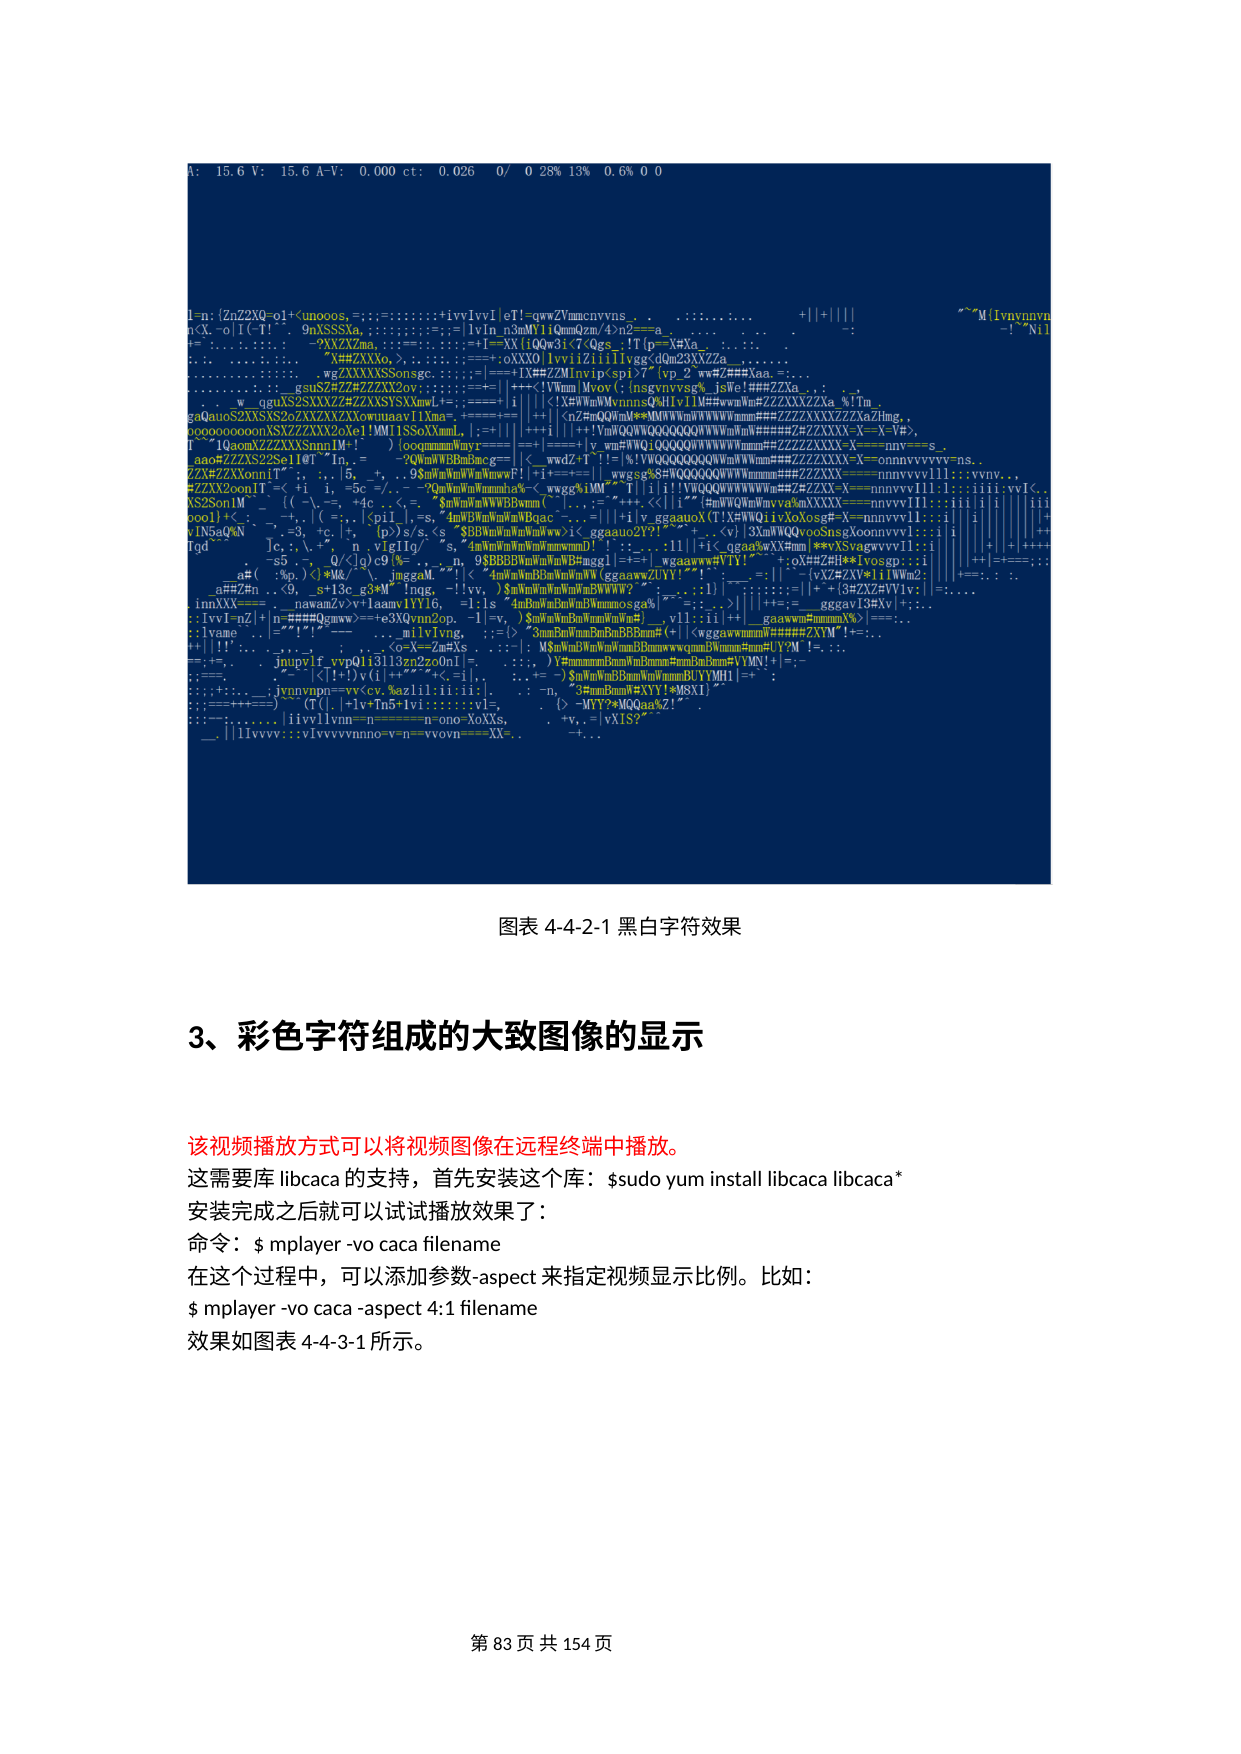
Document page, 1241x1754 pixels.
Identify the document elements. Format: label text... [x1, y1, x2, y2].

subtitle 3、彩色字符组成的大致图像的显示 [187, 1002, 1053, 1067]
text 命令：$ mplayer -vo caca filename [187, 1226, 1053, 1258]
picture [187, 162, 1053, 885]
text 安装完成之后就可以试试播放效果了： [187, 1193, 1053, 1226]
text 效果如图表4-4-3-1所示。 [187, 1323, 1053, 1356]
text $ mplayer -vo caca -aspect 4:1 filename [187, 1291, 1053, 1323]
text 图表 4-4-2-1 黑白字符效果 [187, 909, 1053, 942]
text 在这个过程中，可以添加参数-aspect来指定视频显示比例。比如： [187, 1258, 1053, 1291]
text 这需要库libcaca的支持，首先安装这个库：$sudo yum install libcaca libcaca* [187, 1161, 1053, 1193]
text 该视频播放方式可以将视频图像在远程终端中播放。 [187, 1128, 1053, 1161]
